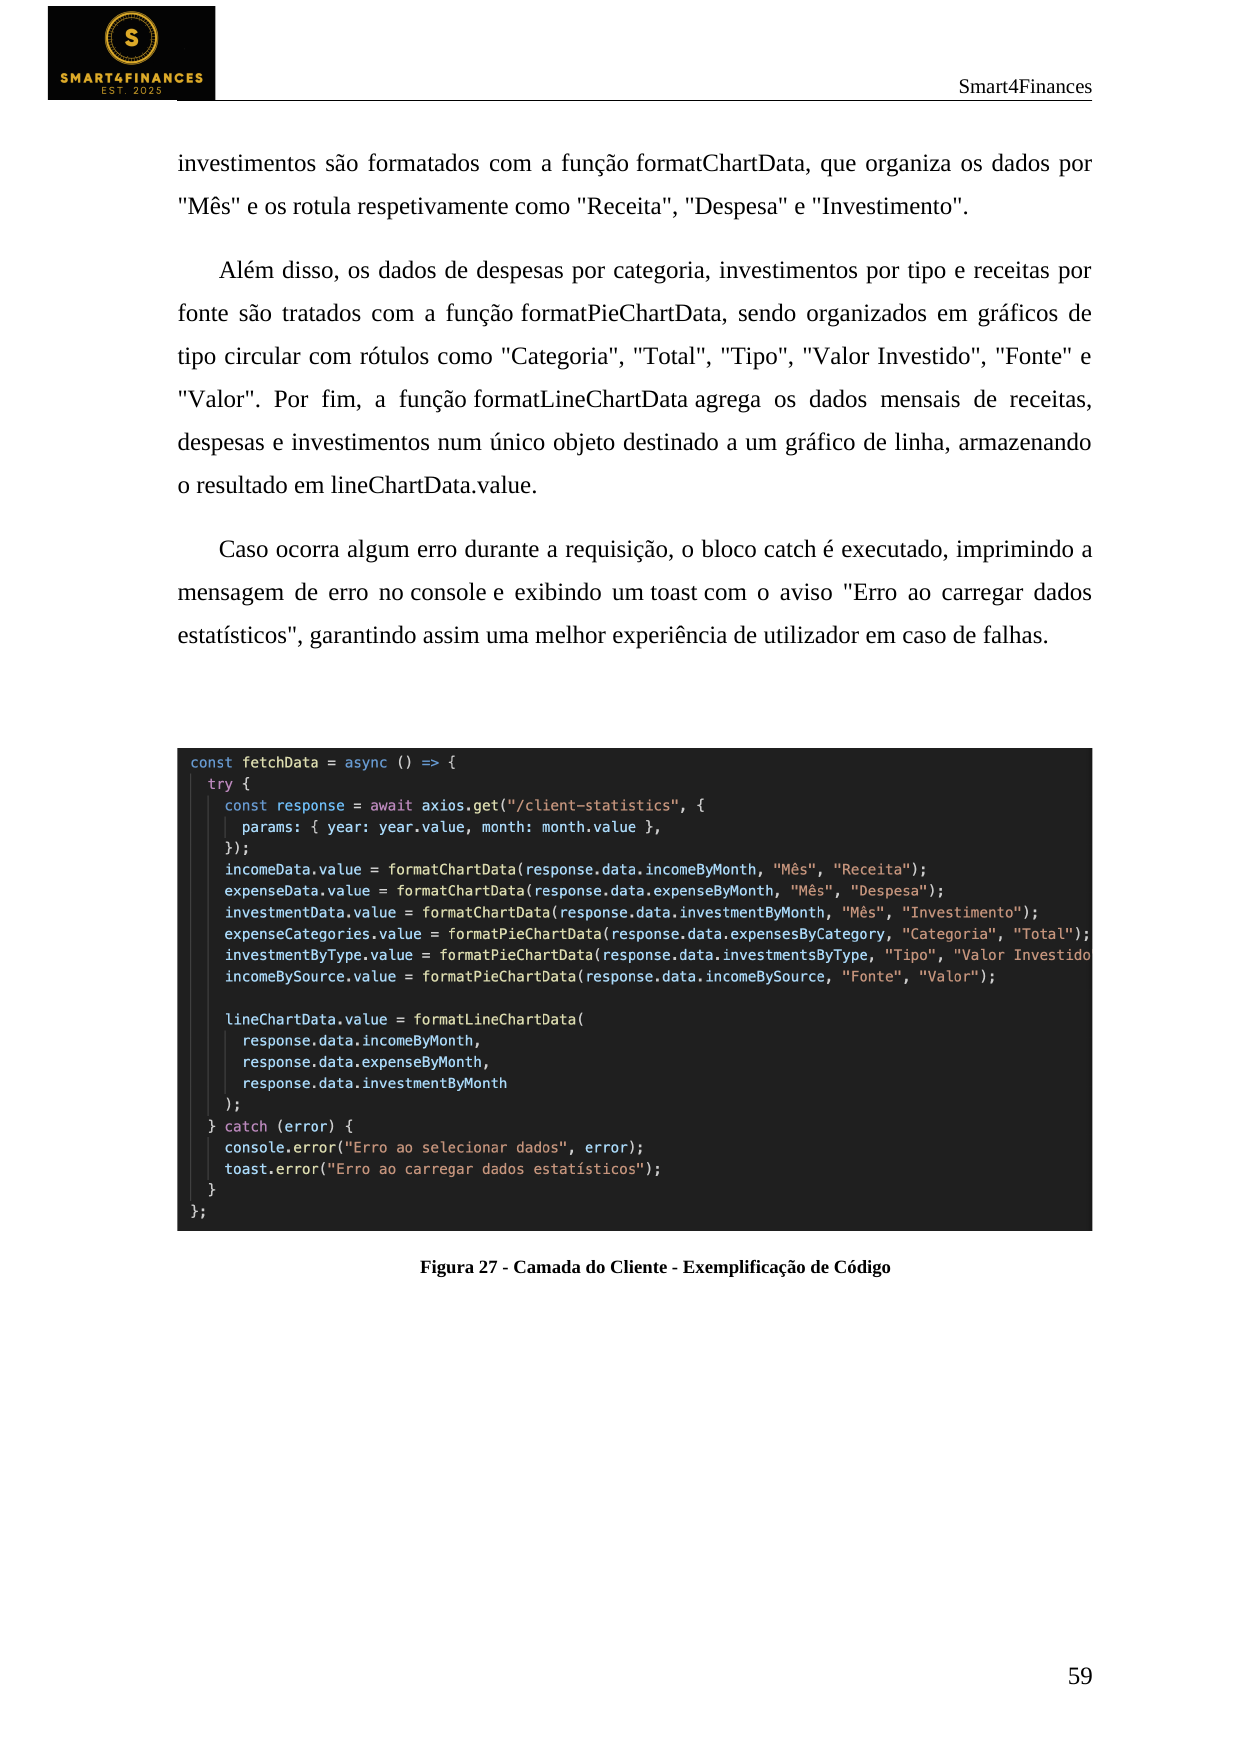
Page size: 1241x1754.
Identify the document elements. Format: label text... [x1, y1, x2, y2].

text Além disso, os dados de despesas por categoria, investimentos por tipo e receitas por fonte são tratados com a função formatPieChartData, sendo organizados em gráficos de tipo circular com rótulos como "Categoria", "Total", "Tipo", "Valor Investido", "Fonte" e "Valor". Por fim, a função formatLineChartData agrega os dados mensais de receitas, despesas e investimentos num único objeto destinado a um gráfico de linha, armazenando o resultado em lineChartData.value. [177, 255, 1092, 499]
text Caso ocorra algum erro durante a requisição, o bloco catch é executado, imprimindo a mensagem de erro no console e exibindo um toast com o aviso "Erro ao carregar dados estatísticos", garantindo assim uma melhor experiência de utilizador em caso de falhas. [177, 534, 1092, 649]
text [177, 148, 1092, 219]
picture [177, 748, 1093, 1231]
picture [47, 6, 216, 100]
